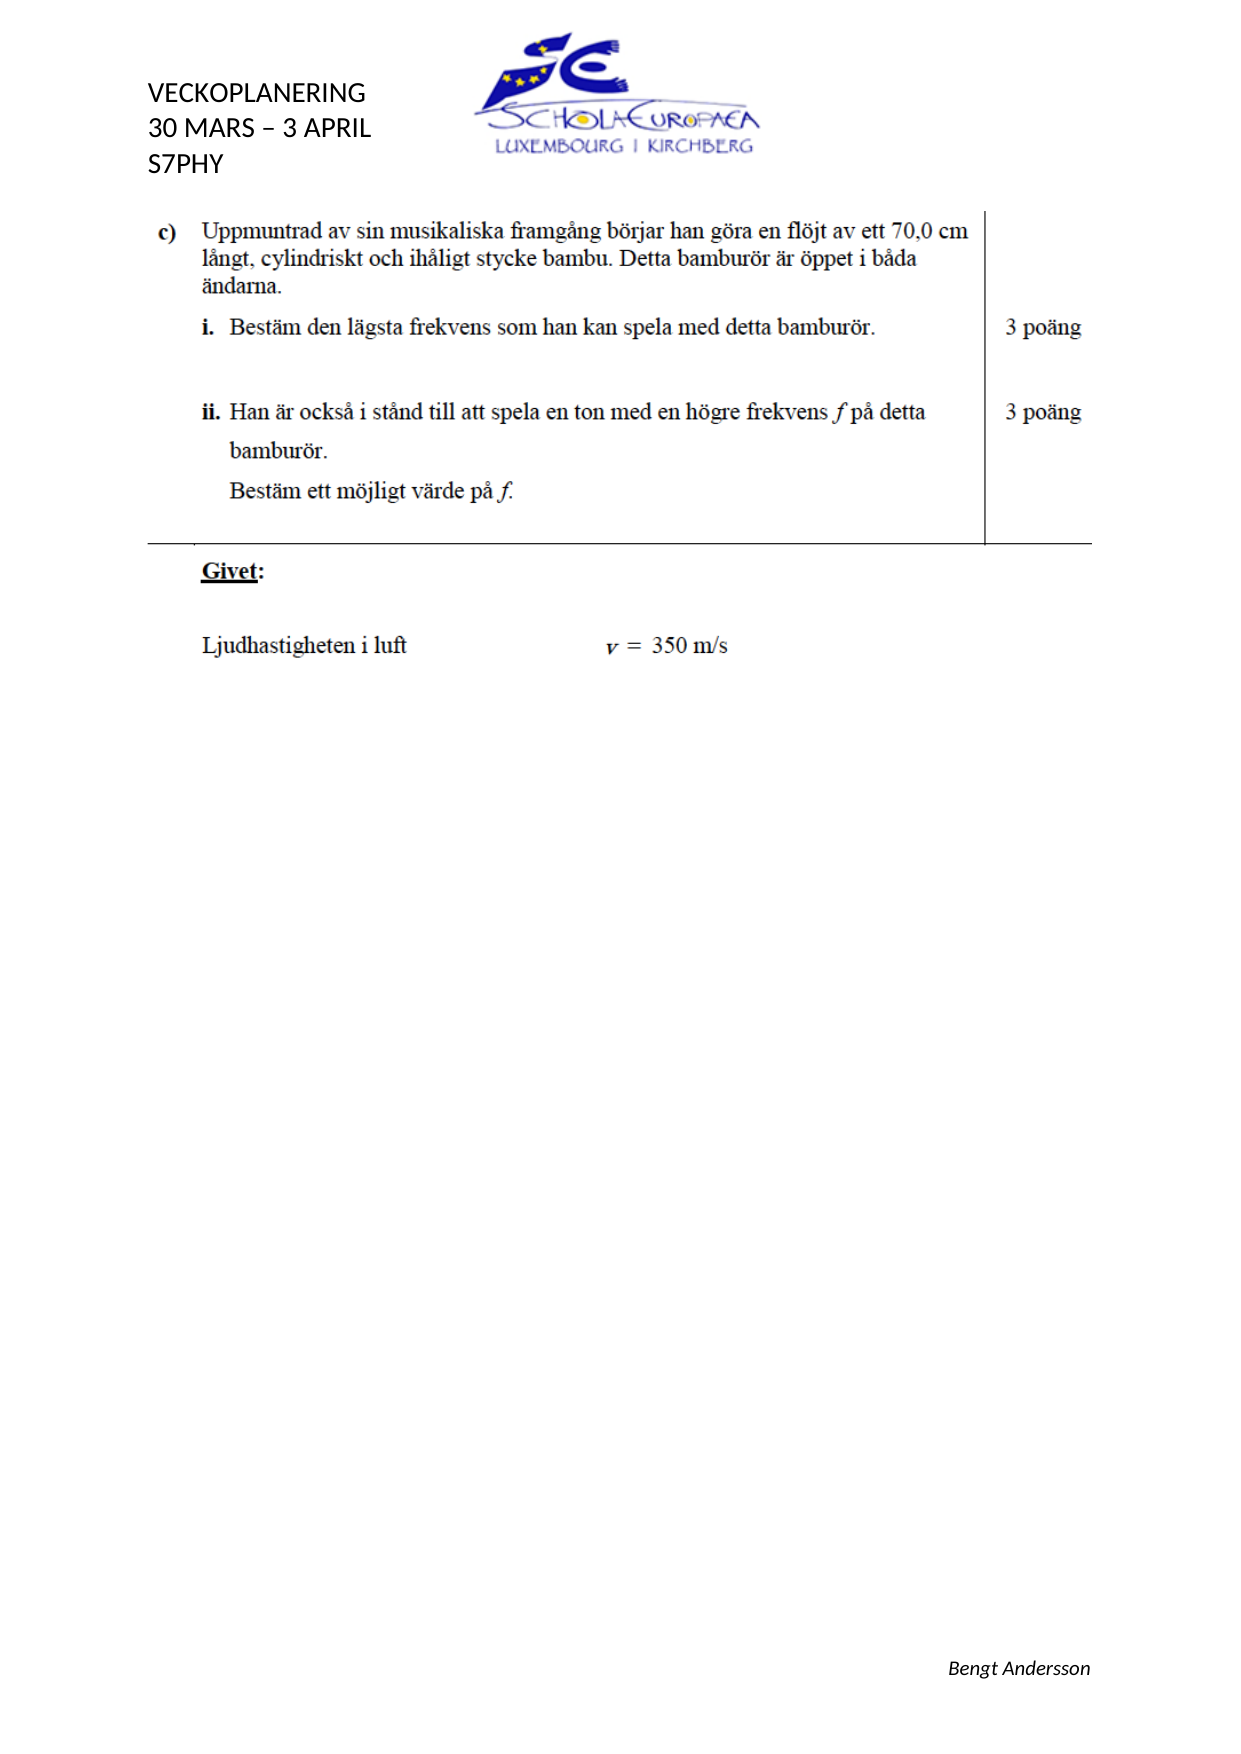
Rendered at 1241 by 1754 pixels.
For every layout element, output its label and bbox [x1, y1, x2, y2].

picture [421, 19, 815, 175]
picture [147, 211, 1092, 731]
